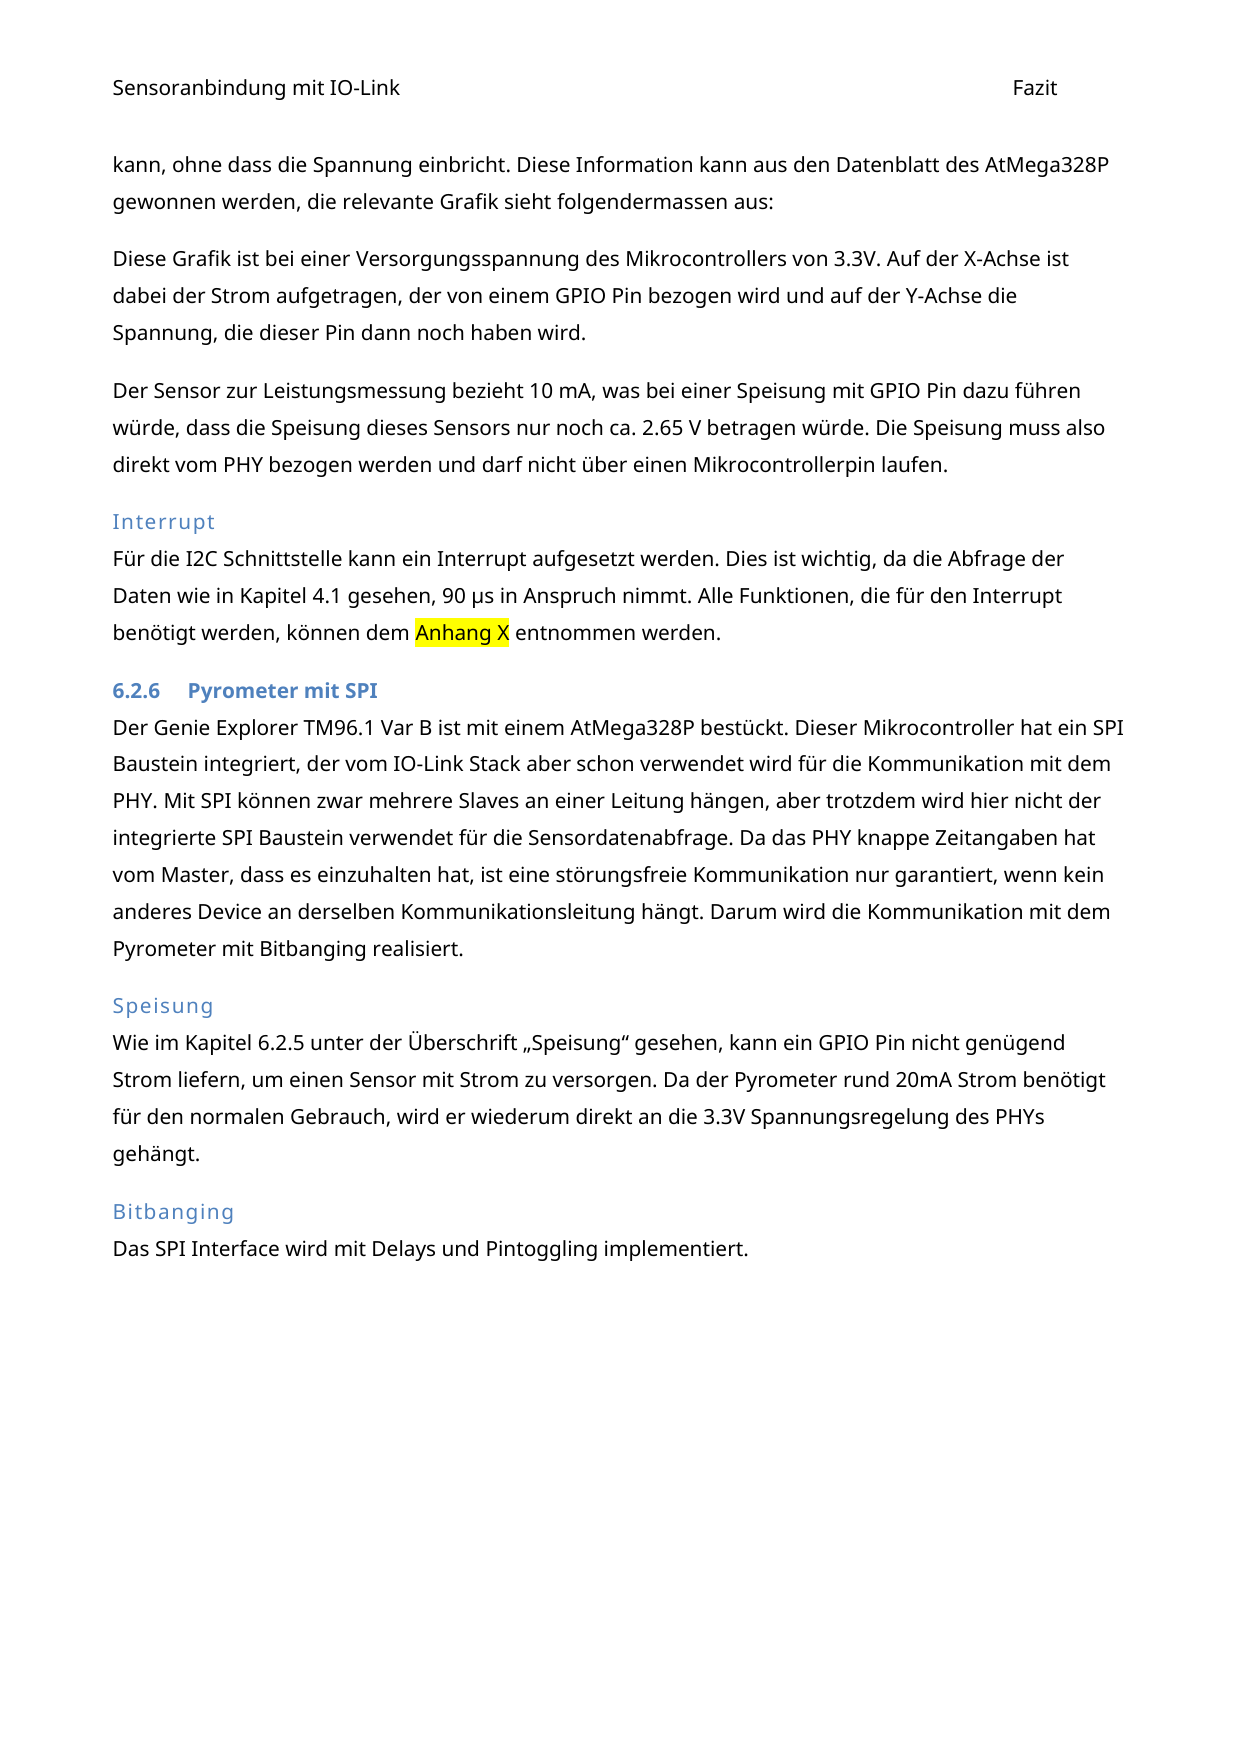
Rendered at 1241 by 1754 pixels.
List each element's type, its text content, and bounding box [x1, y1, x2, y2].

text Bitbanging Das SPI Interface wird mit Delays und Pintoggling implementiert. [112, 1197, 1128, 1262]
text Diese Grafik ist bei einer Versorgungsspannung des Mikrocontrollers von 3.3V. Auf der X-Achse ist dabei der Strom aufgetragen, der von einem GPIO Pin bezogen wird und auf der Y-Achse die Spannung, die dieser Pin dann noch haben wird. [112, 244, 1128, 347]
subtitle Pyrometer mit SPI [112, 676, 1128, 704]
text Der Sensor zur Leistungsmessung bezieht 10 mA, was bei einer Speisung mit GPIO Pin dazu führen würde, dass die Speisung dieses Sensors nur noch ca. 2.65 V betragen würde. Die Speisung muss also direkt vom PHY bezogen werden und darf nicht über einen Mikrocontrollerpin laufen. [112, 376, 1128, 478]
text Der Genie Explorer TM96.1 Var B ist mit einem AtMega328P bestückt. Dieser Mikrocontroller hat ein SPI Baustein integriert, der vom IO-Link Stack aber schon verwendet wird für die Kommunikation mit dem PHY. Mit SPI können zwar mehrere Slaves an einer Leitung hängen, aber trotzdem wird hier nicht der integrierte SPI Baustein verwendet für die Sensordatenabfrage. Da das PHY knappe Zeitangaben hat vom Master, dass es einzuhalten hat, ist eine störungsfreie Kommunikation nur garantiert, wenn kein anderes Device an derselben Kommunikationsleitung hängt. Darum wird die Kommunikation mit dem Pyrometer mit Bitbanging realisiert. [112, 713, 1128, 962]
text Speisung Wie im Kapitel 5.6.5 unter der Überschrift „Speisung“ gesehen, kann ein GPIO Pin nicht genügend Strom liefern, um einen Sensor mit Strom zu versorgen. Da der Pyrometer rund 20mA Strom benötigt für den normalen Gebrauch, wird er wiederum direkt an die 3.3V Spannungsregelung des PHYs gehängt. [112, 992, 1128, 1168]
text Interrupt Für die I2C Schnittstelle kann ein Interrupt aufgesetzt werden. Dies ist wichtig, da die Abfrage der Daten wie in Kapitel 4.1 gesehen, 90 µs in Anspruch nimmt. Alle Funktionen, die für den Interrupt benötigt werden, können dem Anhang X entnommen werden. [112, 507, 1128, 647]
